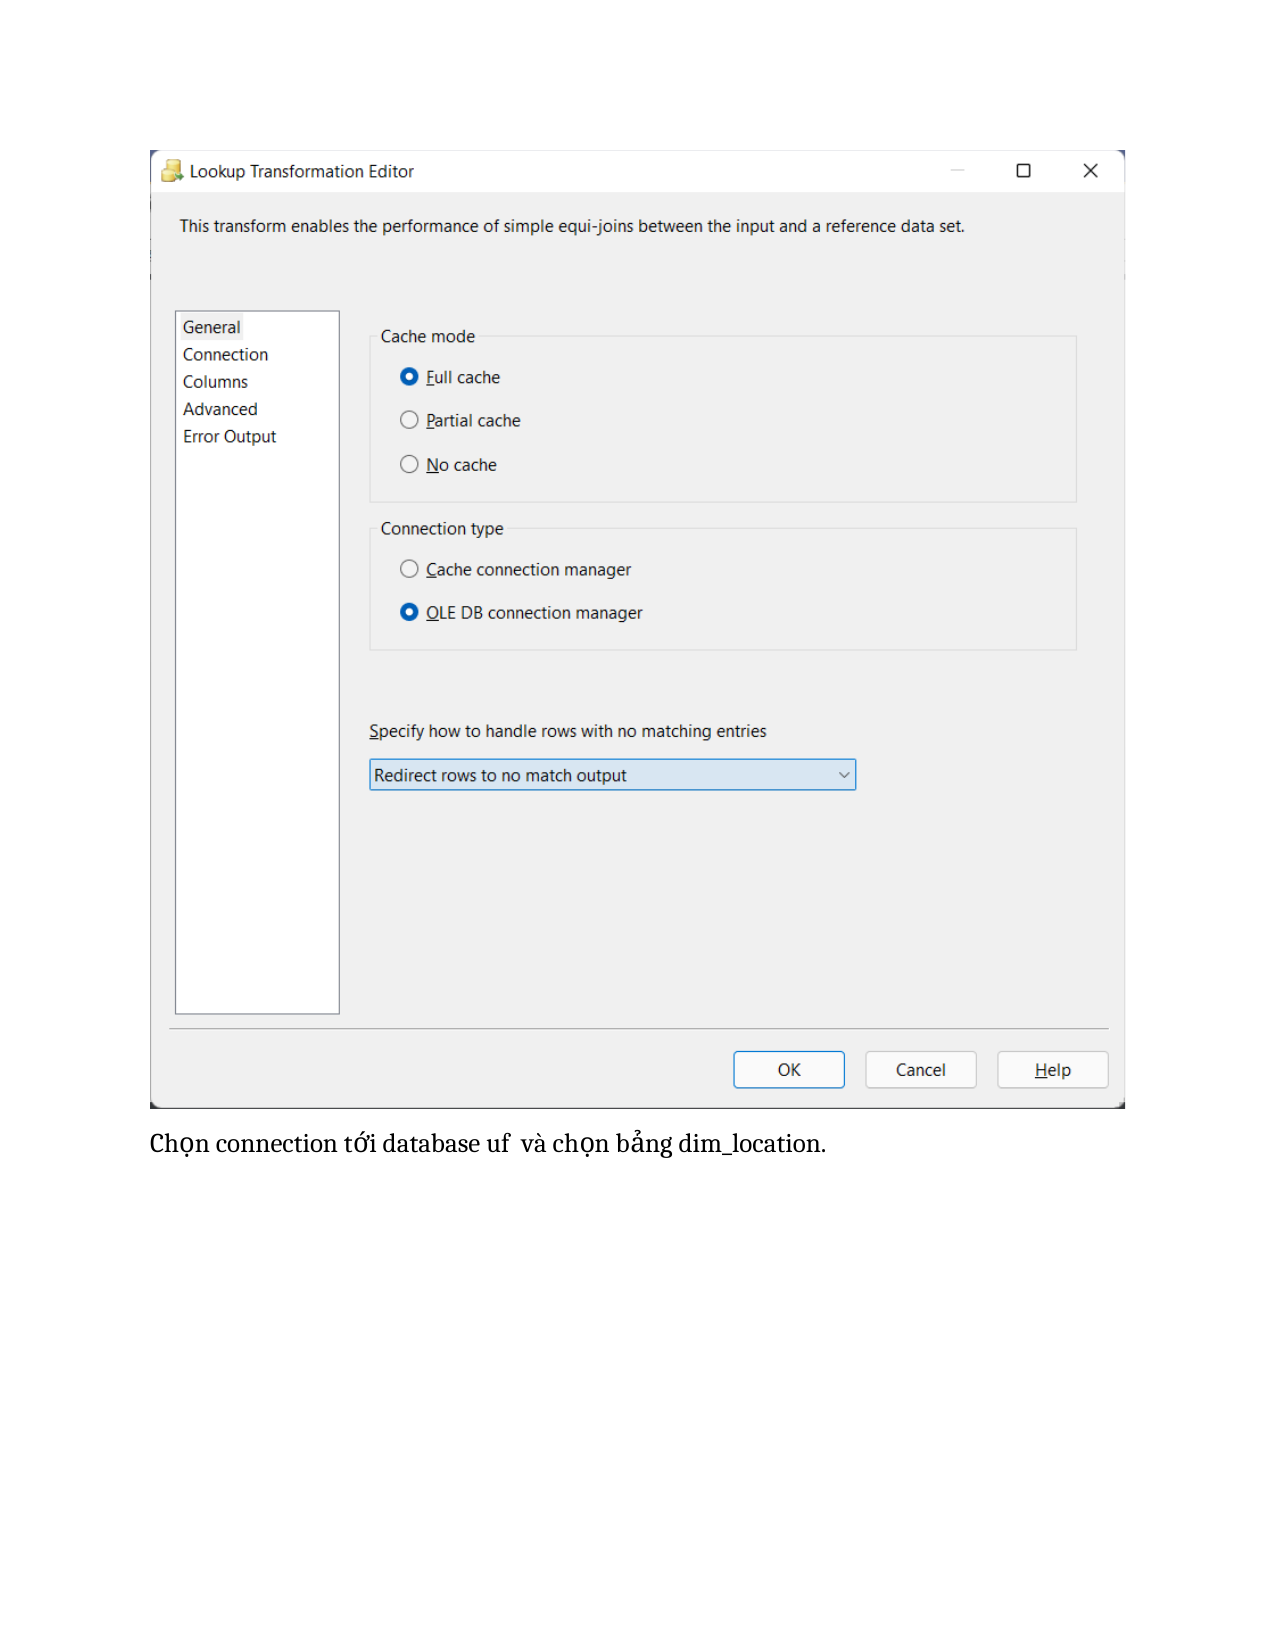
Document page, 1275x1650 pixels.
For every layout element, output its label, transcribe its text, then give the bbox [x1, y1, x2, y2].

picture [150, 150, 1125, 1109]
text Chọn connection tới database uf và chọn bảng dim_location. [150, 1128, 1125, 1159]
